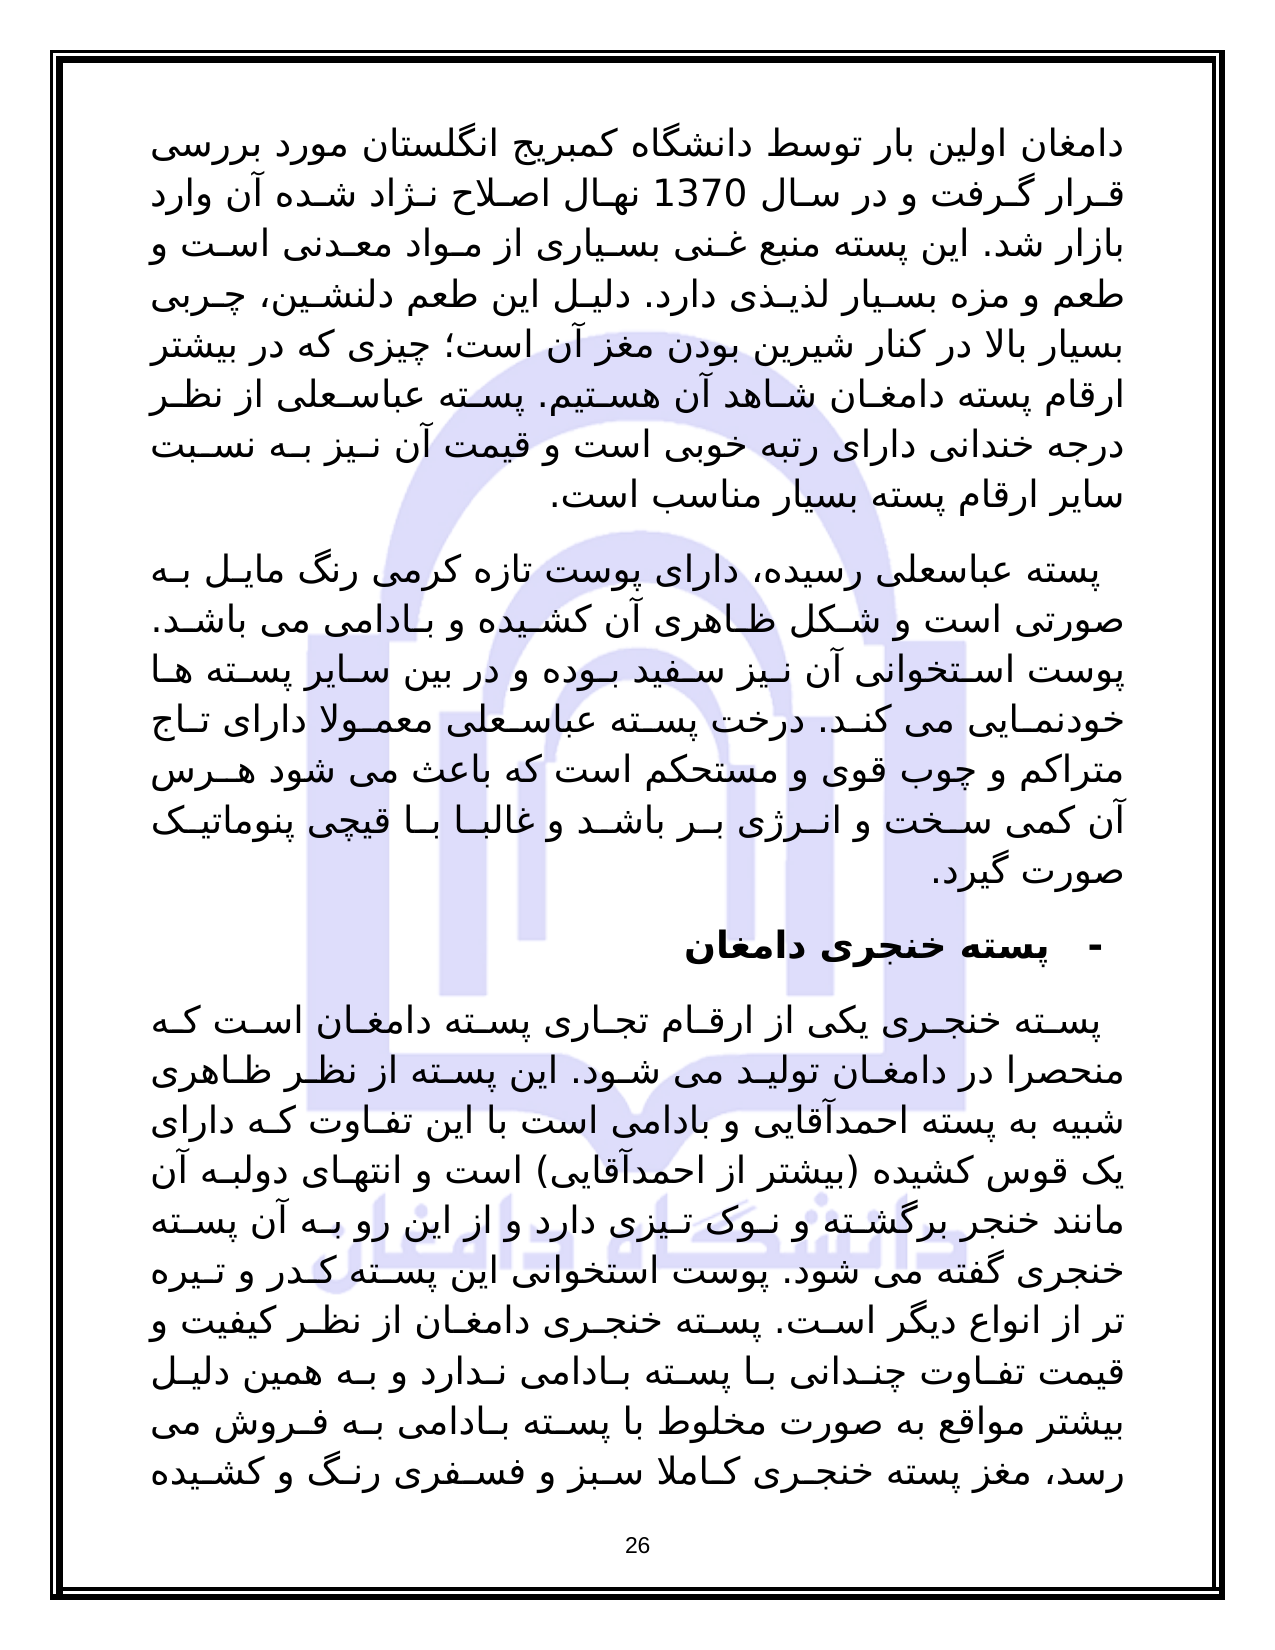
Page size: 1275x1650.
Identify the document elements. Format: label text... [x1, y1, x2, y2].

text پسته عباسعلی رسیده، دارای پوست تازه کرمی رنگ مایل به صورتی است و شکل ظاهری آن کشیده و بادامی می باشد. پوست استخوانی آن نیز سفید بوده و در بین سایر پسته ها خودنمایی می کند. درخت پسته عباسعلی معمولا دارای تاج متراکم و چوب قوی و مستحکم است که باعث می شود هرس آن کمی سخت و انرژی بر باشد و غالبا با قیچی پنوماتیک صورت گیرد. [150, 548, 1125, 892]
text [150, 122, 1125, 516]
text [150, 998, 1125, 1493]
list پسته خنجری دامغان [150, 923, 1087, 967]
